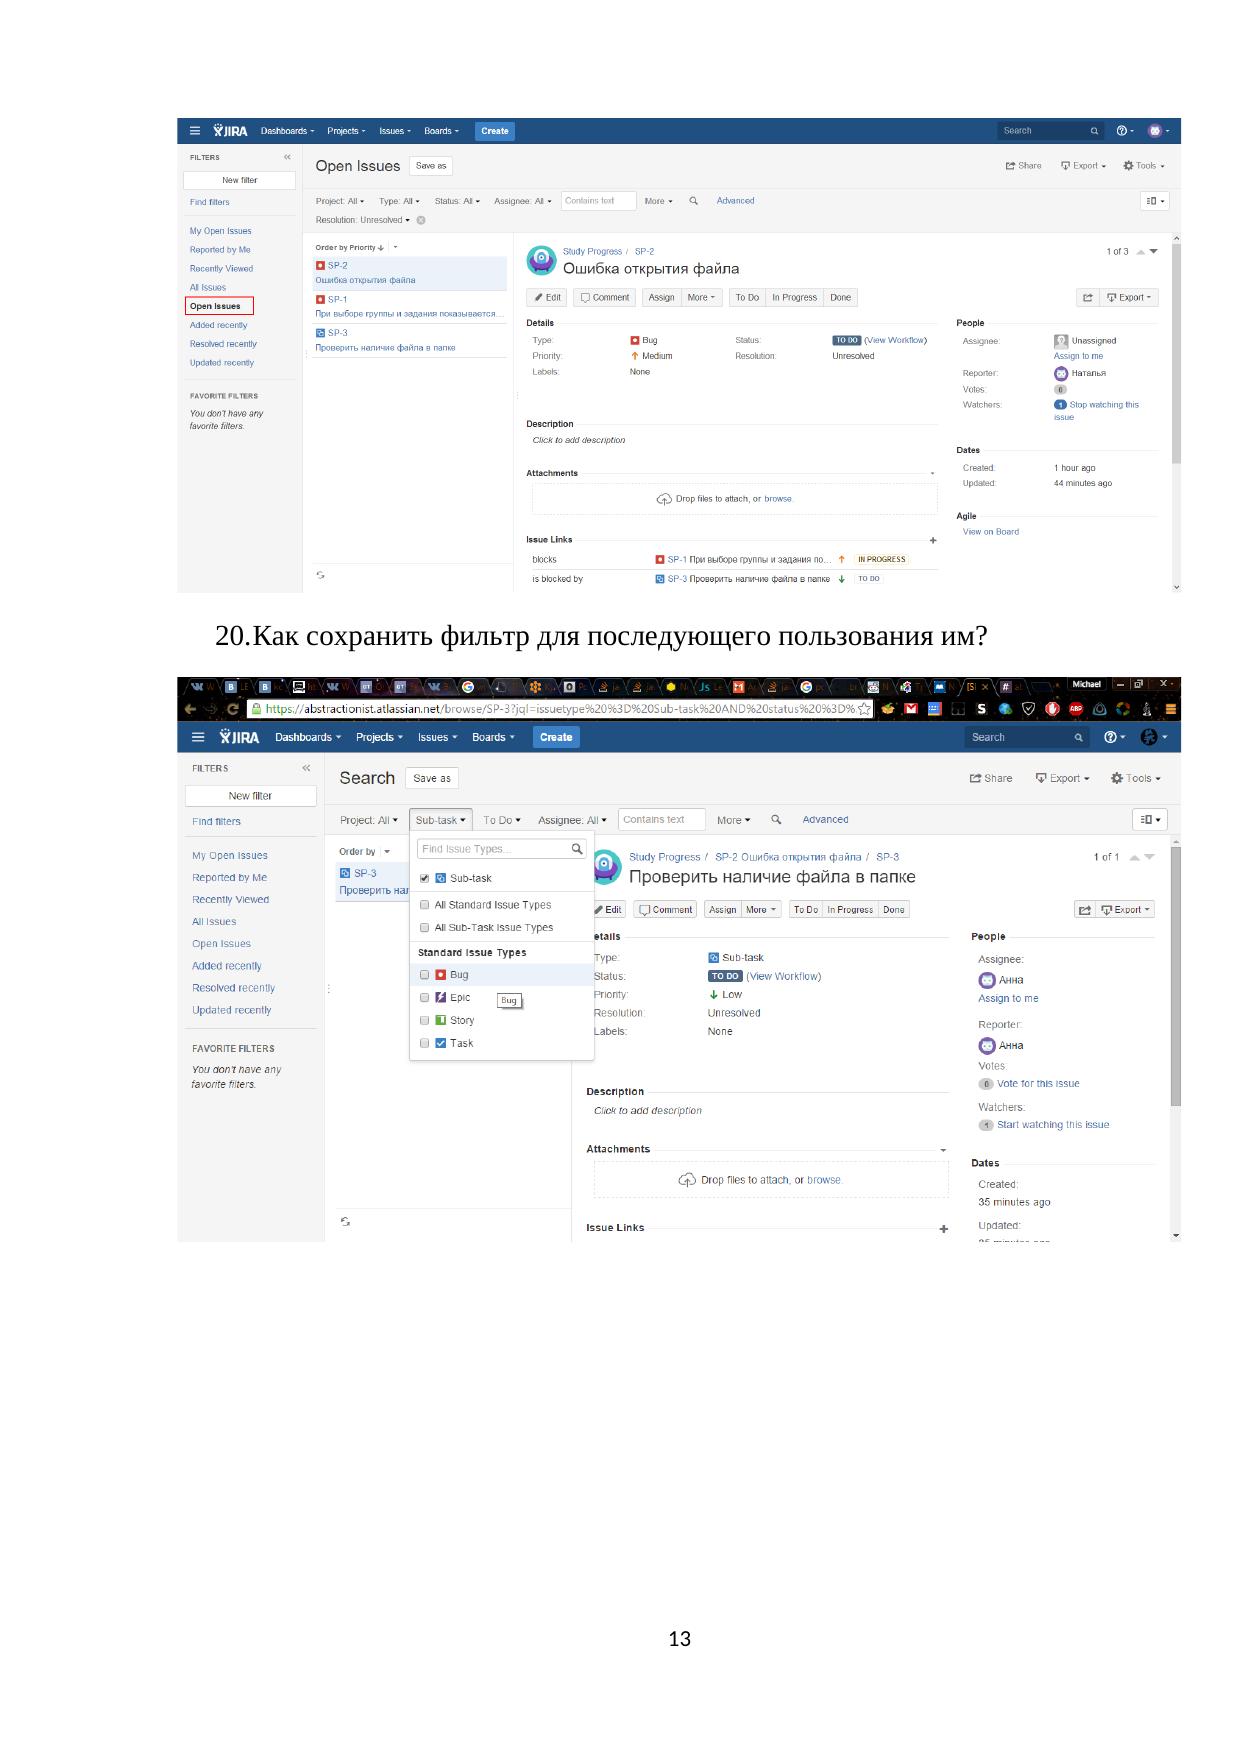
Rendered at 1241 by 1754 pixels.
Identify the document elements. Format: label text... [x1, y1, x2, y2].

list Как сохранить фильтр для последующего пользования им? [215, 618, 1181, 651]
picture [177, 677, 1182, 1242]
picture [177, 118, 1182, 593]
